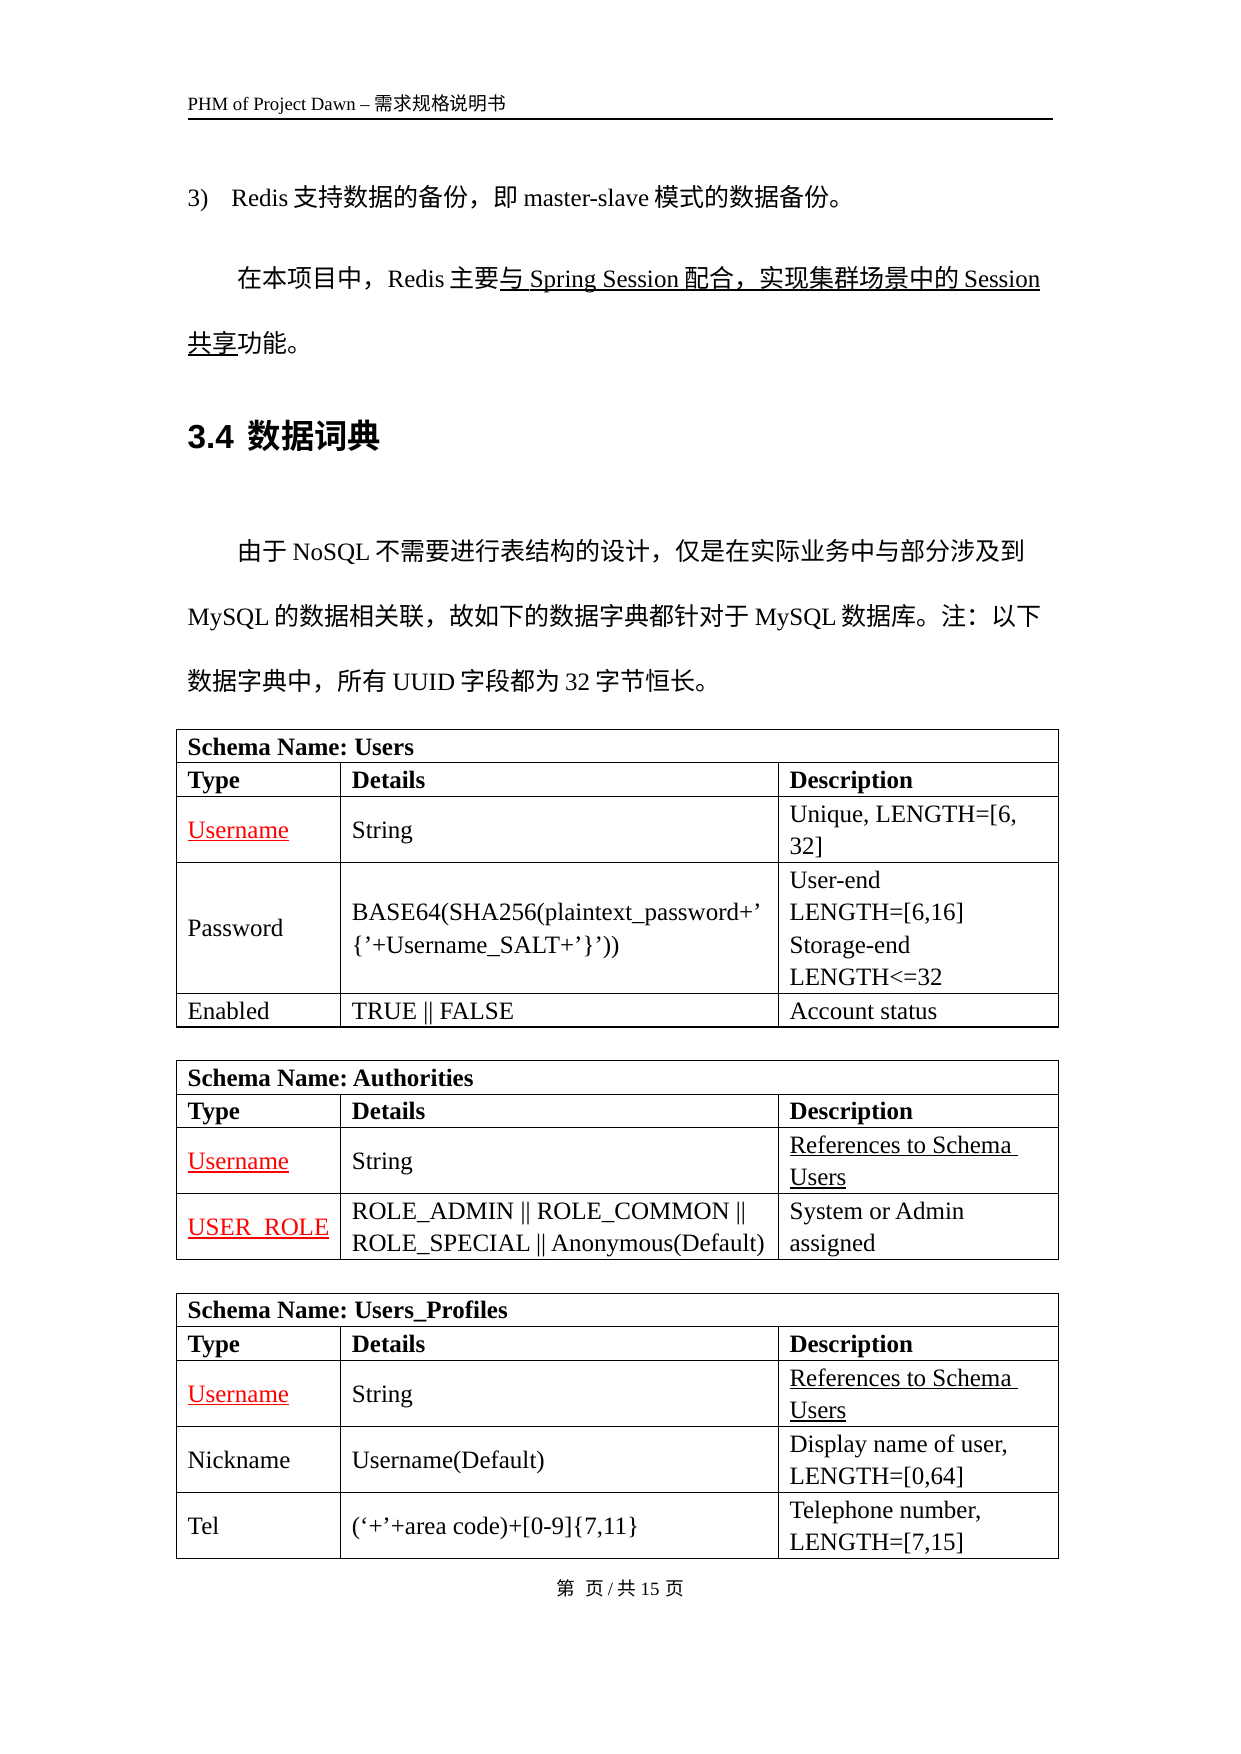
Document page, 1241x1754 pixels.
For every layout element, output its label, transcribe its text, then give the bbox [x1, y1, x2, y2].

table_cell Description [779, 763, 1058, 796]
table_cell Details [341, 763, 778, 796]
table_cell Display name of user, LENGTH=[0,64] [779, 1427, 1058, 1492]
table_cell String [341, 797, 778, 862]
table_cell References to Schema Users [779, 1128, 1058, 1193]
table_cell Telephone number, LENGTH=[7,15] [779, 1493, 1058, 1558]
table_cell (‘+’+area code)+[0-9]{7,11} [341, 1493, 778, 1558]
table_cell Account status [779, 994, 1058, 1026]
table_cell Enabled [177, 994, 340, 1026]
table_cell Description [779, 1327, 1058, 1360]
table_cell Username [177, 1128, 340, 1193]
text 由于NoSQL不需要进行表结构的设计，仅是在实际业务中与部分涉及到MySQL的数据相关联，故如下的数据字典都针对于MySQL数据库。注：以下数据字典中，所有UUID字段都为32字节恒长。 [187, 517, 1053, 712]
table_header Schema Name: Users_Profiles [177, 1294, 1058, 1326]
table_cell Details [341, 1095, 778, 1127]
table_cell Tel [177, 1493, 340, 1558]
table_cell Password [177, 863, 340, 993]
table_cell ROLE_ADMIN || ROLE_COMMON || ROLE_SPECIAL || Anonymous(Default) [341, 1194, 778, 1259]
table_cell Type [177, 1095, 340, 1127]
table_cell System or Admin assigned [779, 1194, 1058, 1259]
table_cell Nickname [177, 1427, 340, 1492]
subtitle 数据词典 [187, 401, 1053, 466]
table_cell Type [177, 1327, 340, 1360]
table_cell TRUE || FALSE [341, 994, 778, 1026]
table_cell References to Schema Users [779, 1361, 1058, 1426]
table_header Schema Name: Users [177, 730, 1058, 762]
table_cell String [341, 1361, 778, 1426]
table_cell Username [177, 797, 340, 862]
table_cell User-end LENGTH=[6,16] Storage-end LENGTH<=32 [779, 863, 1058, 993]
table_cell Details [341, 1327, 778, 1360]
table_cell BASE64(SHA256(plaintext_password+’{’+Username_SALT+’}’)) [341, 863, 778, 993]
table_cell Description [779, 1095, 1058, 1127]
table_cell Username [177, 1361, 340, 1426]
table_cell USER_ROLE [177, 1194, 340, 1259]
list Redis支持数据的备份，即master-slave模式的数据备份。 [187, 163, 1053, 228]
table_cell Unique, LENGTH=[6, 32] [779, 797, 1058, 862]
table_cell String [341, 1128, 778, 1193]
table_cell Username(Default) [341, 1427, 778, 1492]
table_header Schema Name: Authorities [177, 1061, 1058, 1093]
text 在本项目中，Redis主要与Spring Session配合，实现集群场景中的Session共享功能。 [187, 244, 1053, 374]
table_cell Type [177, 763, 340, 796]
